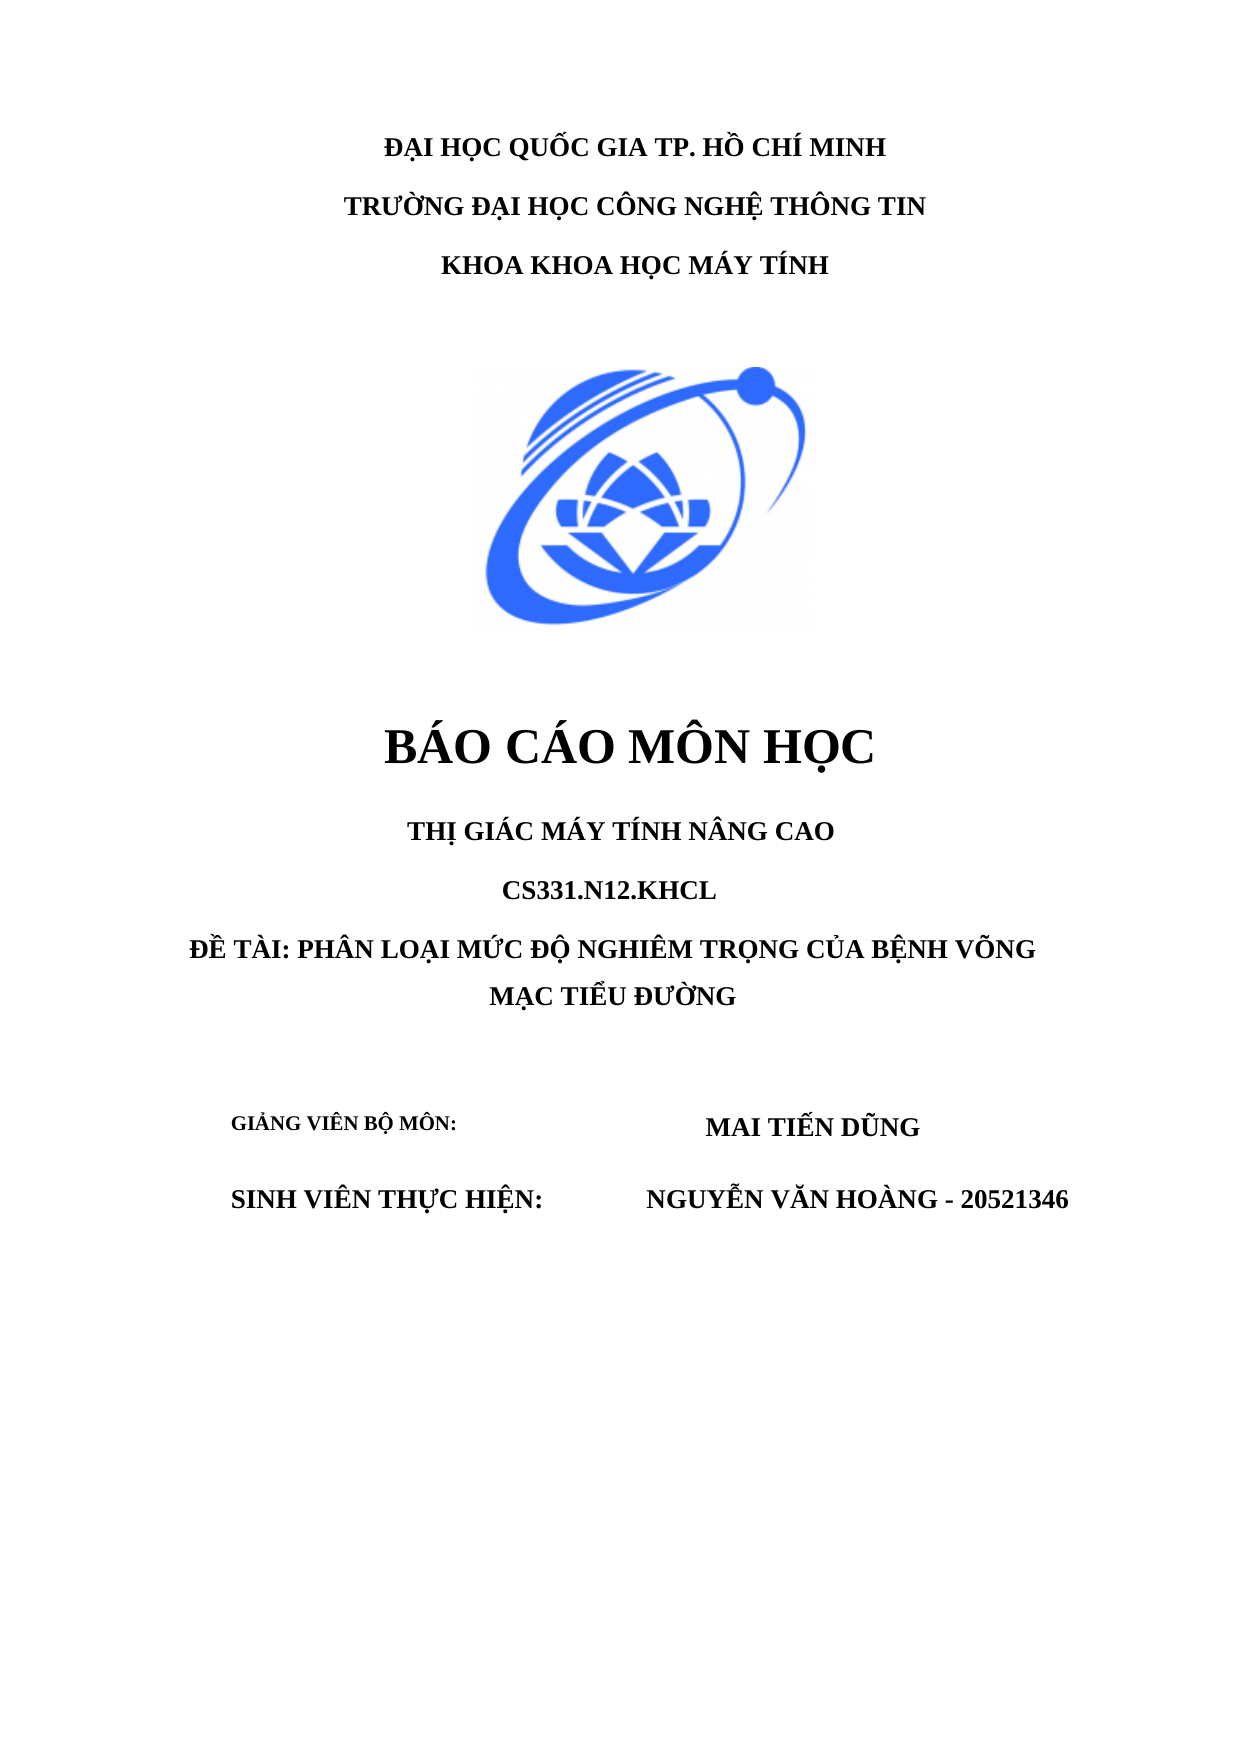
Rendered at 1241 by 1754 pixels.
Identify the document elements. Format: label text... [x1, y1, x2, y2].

text KHOA KHOA HỌC MÁY TÍNH [162, 249, 1107, 280]
text ĐỀ TÀI: PHÂN LOẠI MỨC ĐỘ NGHIÊM TRỌNG CỦA BỆNH VÕNG MẠC TIỂU ĐƯỜNG [177, 933, 1048, 1011]
table_header GIẢNG VIÊN BỘ MÔN: [160, 1099, 635, 1170]
text THỊ GIÁC MÁY TÍNH NÂNG CAO [177, 815, 1107, 846]
text BÁO CÁO MÔN HỌC [59, 716, 1107, 774]
table_cell NGUYỄN VĂN HOÀNG - 20521346 [635, 1170, 1108, 1301]
table_header MAI TIẾN DŨNG [635, 1099, 1108, 1170]
text TRƯỜNG ĐẠI HỌC CÔNG NGHỆ THÔNG TIN [162, 190, 1107, 221]
text CS331.N12.KHCL [15, 874, 1048, 906]
picture [472, 367, 813, 630]
table_cell SINH VIÊN THỰC HIỆN: [160, 1170, 635, 1301]
text ĐẠI HỌC QUỐC GIA TP. HỒ CHÍ MINH [162, 131, 1107, 162]
